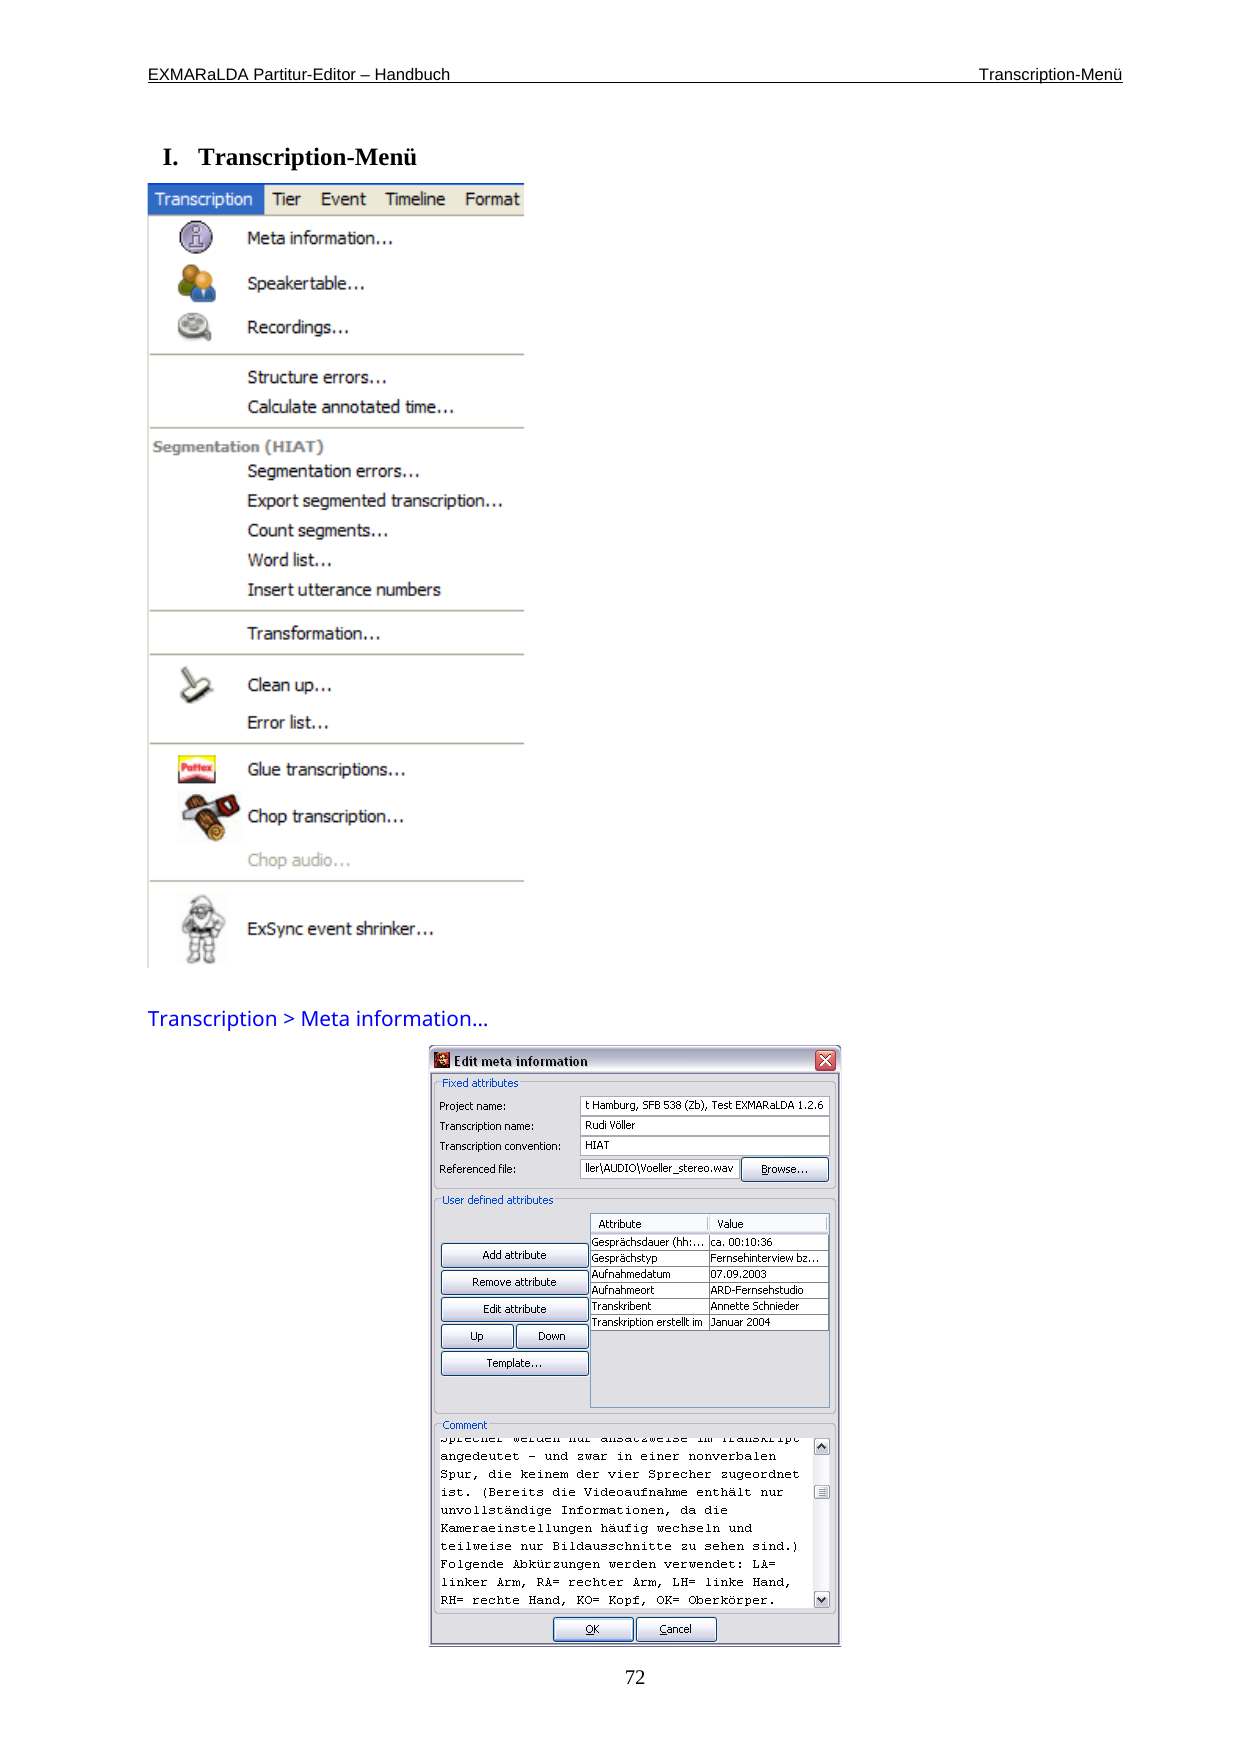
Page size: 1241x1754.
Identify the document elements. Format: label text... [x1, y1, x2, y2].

subtitle Transcription-Menü [162, 142, 1122, 171]
picture [147, 183, 525, 968]
picture [428, 1045, 842, 1647]
subtitle Transcription > Meta information… [148, 1004, 1122, 1032]
